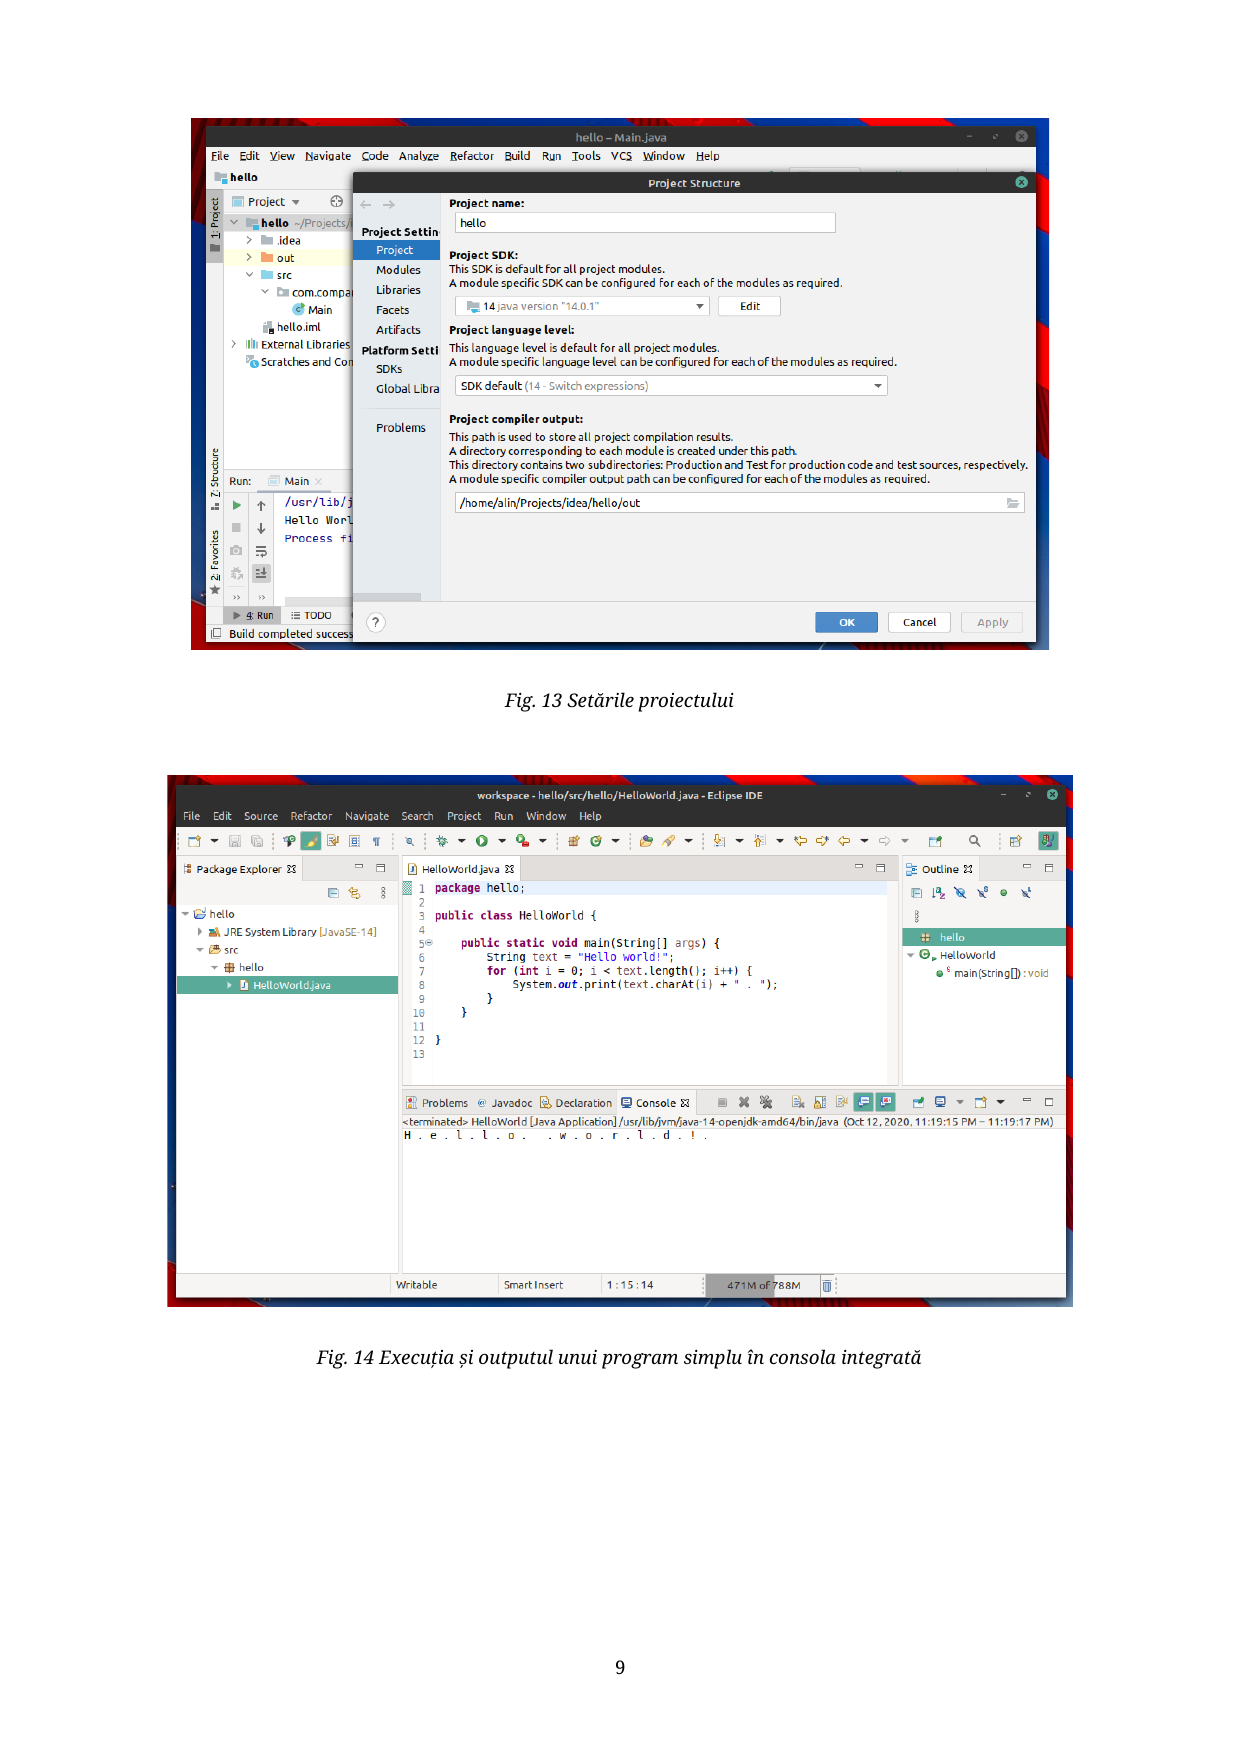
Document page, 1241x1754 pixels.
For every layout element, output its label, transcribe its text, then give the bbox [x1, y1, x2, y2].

picture [191, 118, 1050, 650]
picture [167, 775, 1073, 1307]
text Fig. 14 Execuția și outputul unui program simplu în consola integrată [148, 1344, 1092, 1369]
text Fig. 13 Setările proiectului [148, 687, 1092, 713]
